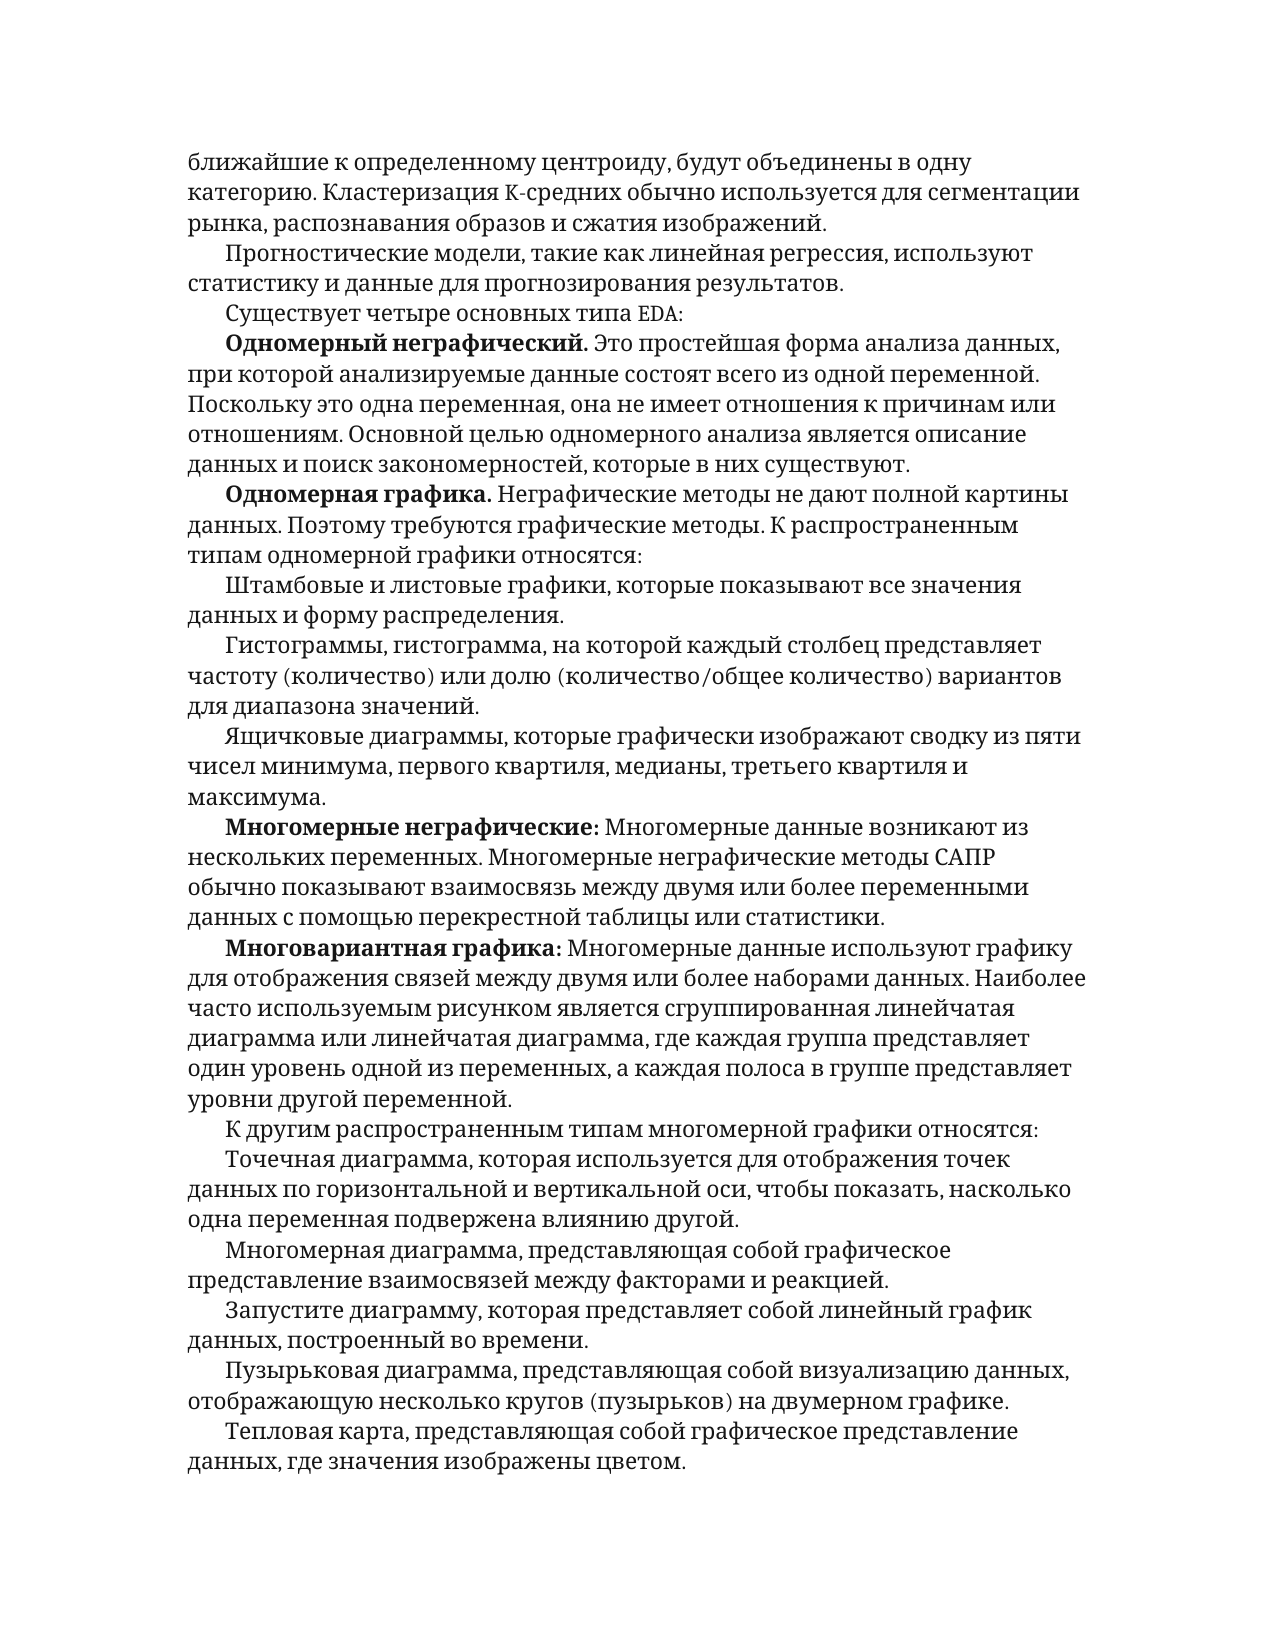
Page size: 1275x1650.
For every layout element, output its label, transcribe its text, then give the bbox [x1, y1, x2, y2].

text К другим распространенным типам многомерной графики относятся: [187, 1117, 1087, 1143]
text Гистограммы, гистограмма, на которой каждый столбец представляет частоту (количество) или долю (количество/общее количество) вариантов для диапазона значений. [187, 633, 1087, 720]
text Одномерная графика. Неграфические методы не дают полной картины данных. Поэтому требуются графические методы. К распространенным типам одномерной графики относятся: [187, 482, 1087, 569]
text Ящичковые диаграммы, которые графически изображают сводку из пяти чисел минимума, первого квартиля, медианы, третьего квартиля и максимума. [187, 724, 1087, 811]
text Прогностические модели, такие как линейная регрессия, используют статистику и данные для прогнозирования результатов. [187, 241, 1087, 297]
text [187, 150, 1087, 237]
text Тепловая карта, представляющая собой графическое представление данных, где значения изображены цветом. [187, 1419, 1087, 1475]
text Пузырьковая диаграмма, представляющая собой визуализацию данных, отображающую несколько кругов (пузырьков) на двумерном графике. [187, 1358, 1087, 1415]
text Существует четыре основных типа EDA: [187, 301, 1087, 327]
text Одномерный неграфический. Это простейшая форма анализа данных, при которой анализируемые данные состоят всего из одной переменной. Поскольку это одна переменная, она не имеет отношения к причинам или отношениям. Основной целью одномерного анализа является описание данных и поиск закономерностей, которые в них существуют. [187, 331, 1087, 478]
text Запустите диаграмму, которая представляет собой линейный график данных, построенный во времени. [187, 1298, 1087, 1354]
text Многомерные неграфические: Многомерные данные возникают из нескольких переменных. Многомерные неграфические методы САПР обычно показывают взаимосвязь между двумя или более переменными данных с помощью перекрестной таблицы или статистики. [187, 814, 1087, 932]
text Многовариантная графика: Многомерные данные используют графику для отображения связей между двумя или более наборами данных. Наиболее часто используемым рисунком является сгруппированная линейчатая диаграмма или линейчатая диаграмма, где каждая группа представляет один уровень одной из переменных, а каждая полоса в группе представляет уровни другой переменной. [187, 935, 1087, 1113]
text Точечная диаграмма, которая используется для отображения точек данных по горизонтальной и вертикальной оси, чтобы показать, насколько одна переменная подвержена влиянию другой. [187, 1147, 1087, 1234]
text Штамбовые и листовые графики, которые показывают все значения данных и форму распределения. [187, 573, 1087, 629]
text Многомерная диаграмма, представляющая собой графическое представление взаимосвязей между факторами и реакцией. [187, 1237, 1087, 1294]
